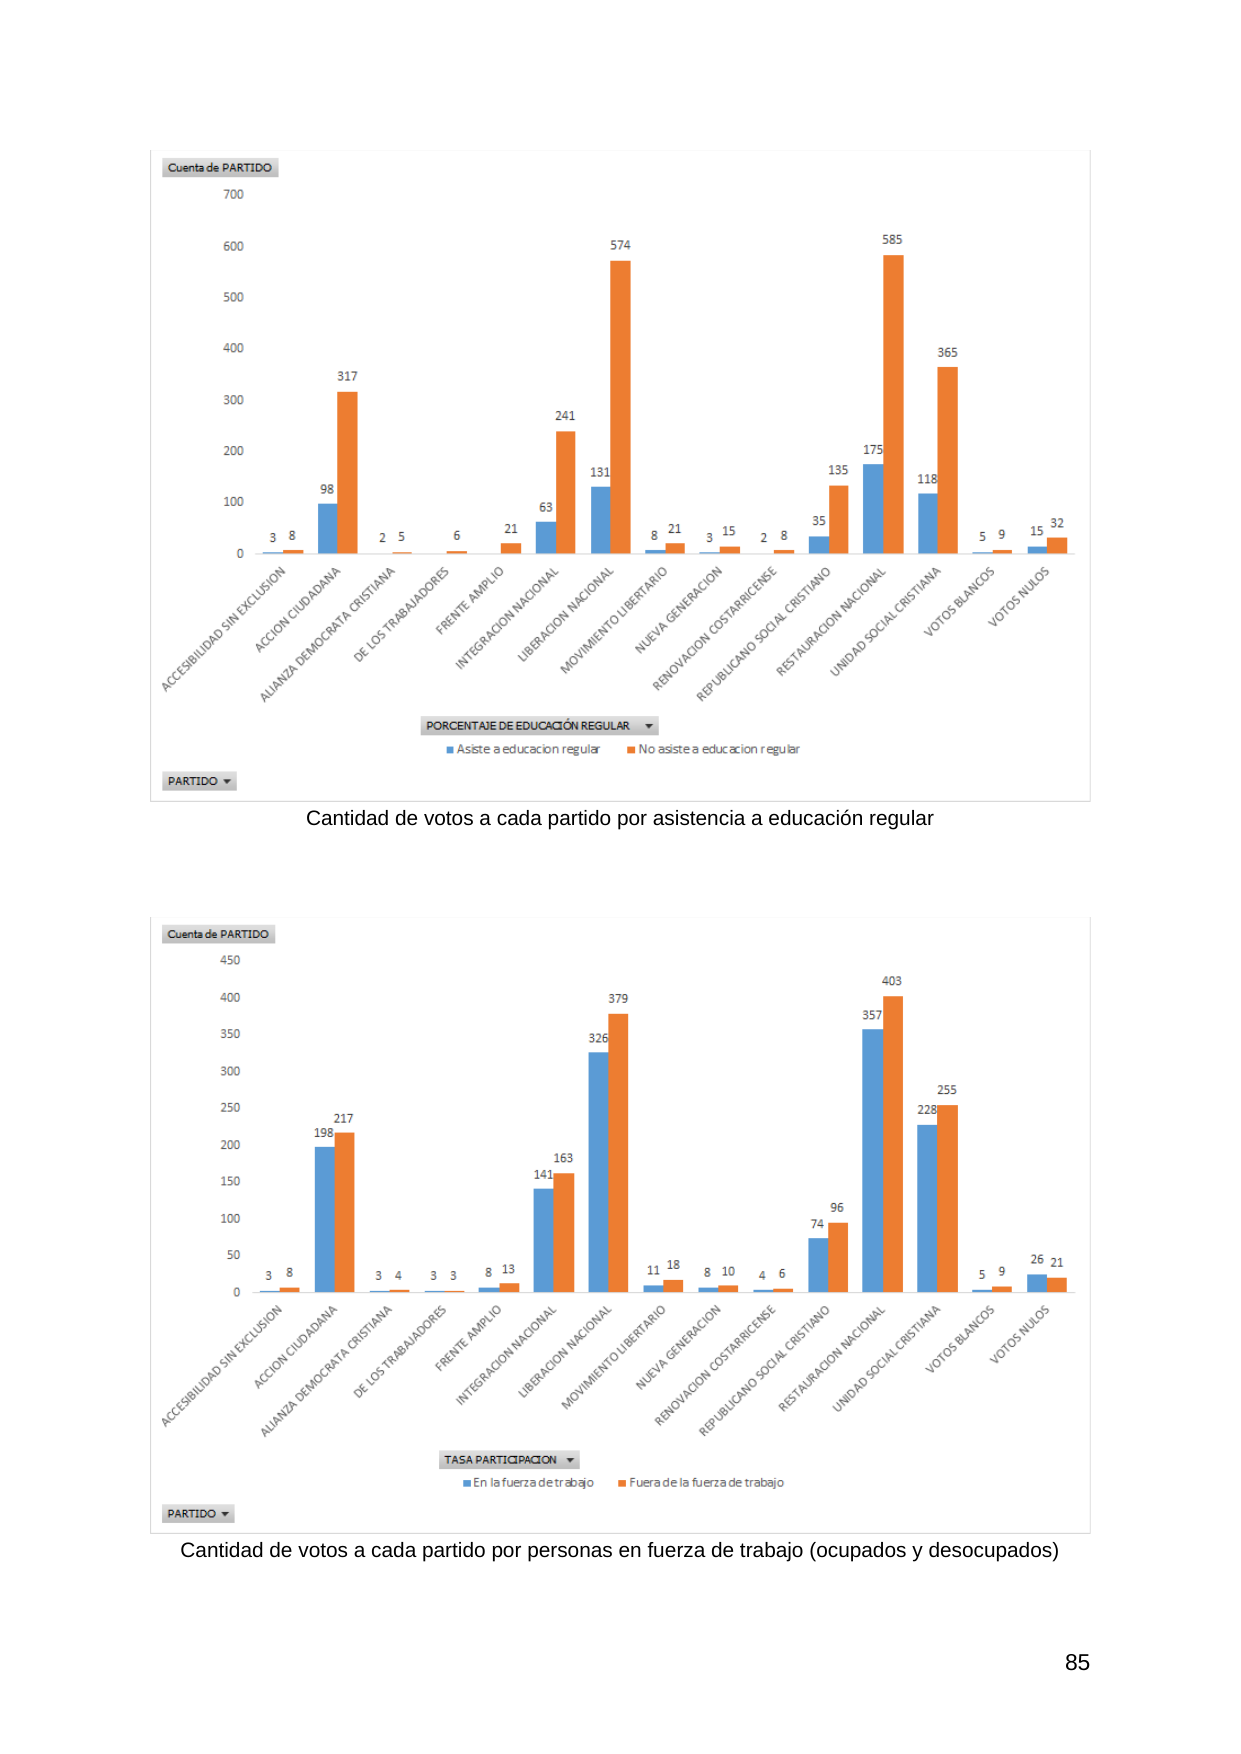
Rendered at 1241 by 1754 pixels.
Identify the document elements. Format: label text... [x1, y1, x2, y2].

picture [150, 150, 1091, 802]
picture [150, 917, 1091, 1534]
text Cantidad de votos a cada partido por personas en fuerza de trabajo (ocupados y desocupados) [150, 1538, 1090, 1562]
text Cantidad de votos a cada partido por asistencia a educación regular [150, 806, 1090, 830]
